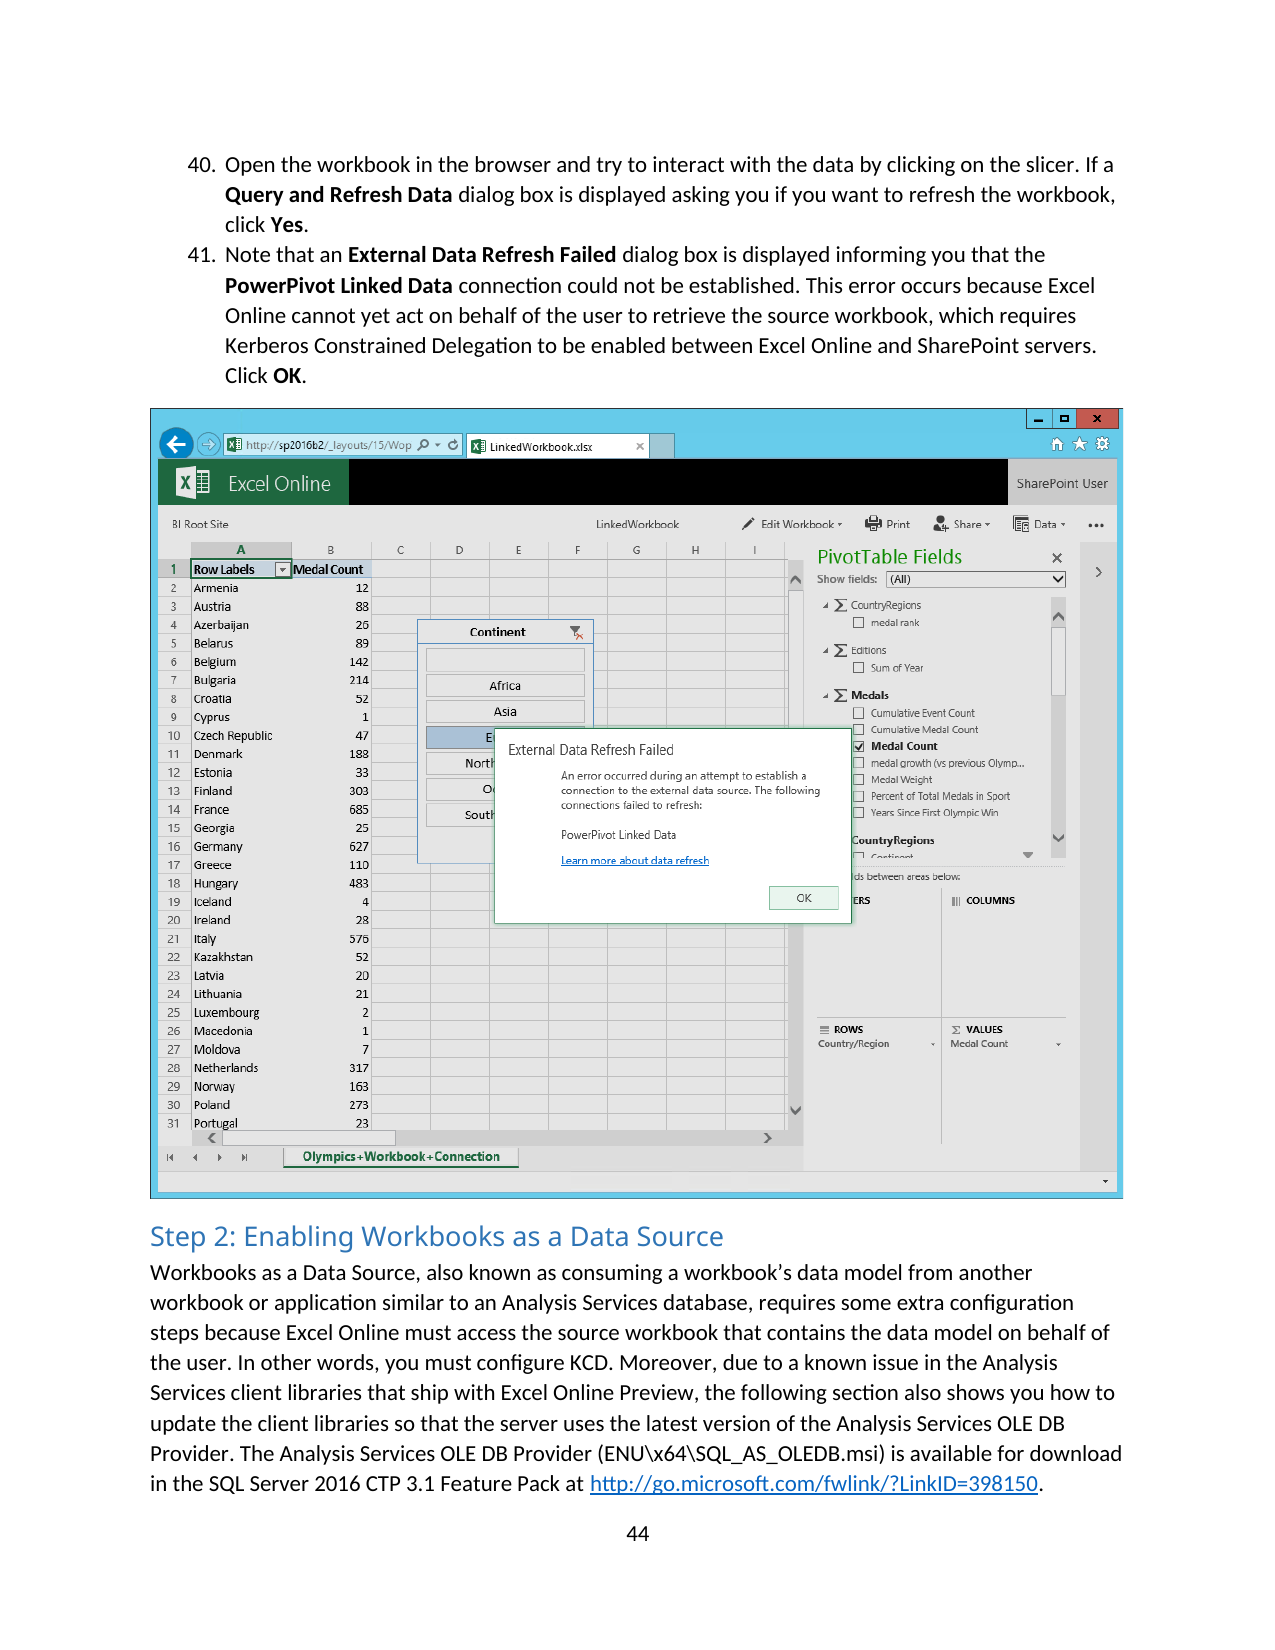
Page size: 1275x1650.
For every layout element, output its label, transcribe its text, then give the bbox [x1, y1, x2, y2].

list Note that an External Data Refresh Failed dialog box is displayed informing you that the PowerPivot Linked Data connection could not be established. This error occurs because Excel Online cannot yet act on behalf of the user to retrieve the source workbook, which requires Kerberos Constrained Delegation to be enabled between Excel Online and SharePoint servers. Click OK. [187, 241, 1125, 389]
text Workbooks as a Data Source, also known as consuming a workbook’s data model from another workbook or application similar to an Analysis Services database, requires some extra configuration steps because Excel Online must access the source workbook that contains the data model on behalf of the user. In other words, you must configure KCD. Moreover, due to a known issue in the Analysis Services client libraries that ship with Excel Online Preview, the following section also shows you how to update the client libraries so that the server uses the latest version of the Analysis Services OLE DB Provider. The Analysis Services OLE DB Provider (ENU\x64\SQL_AS_OLEDB.msi) is available for download in the SQL Server 2016 CTP 3.1 Feature Pack at http://go.microsoft.com/fwlink/?LinkID=398150. [150, 1258, 1125, 1497]
picture [150, 408, 1124, 1199]
list Open the workbook in the browser and try to interact with the data by clicking on the slicer. If a Query and Refresh Data dialog box is displayed asking you if you want to refresh the workbook, click Yes. [187, 150, 1125, 238]
subtitle Step 2: Enabling Workbooks as a Data Source [150, 1218, 1125, 1255]
